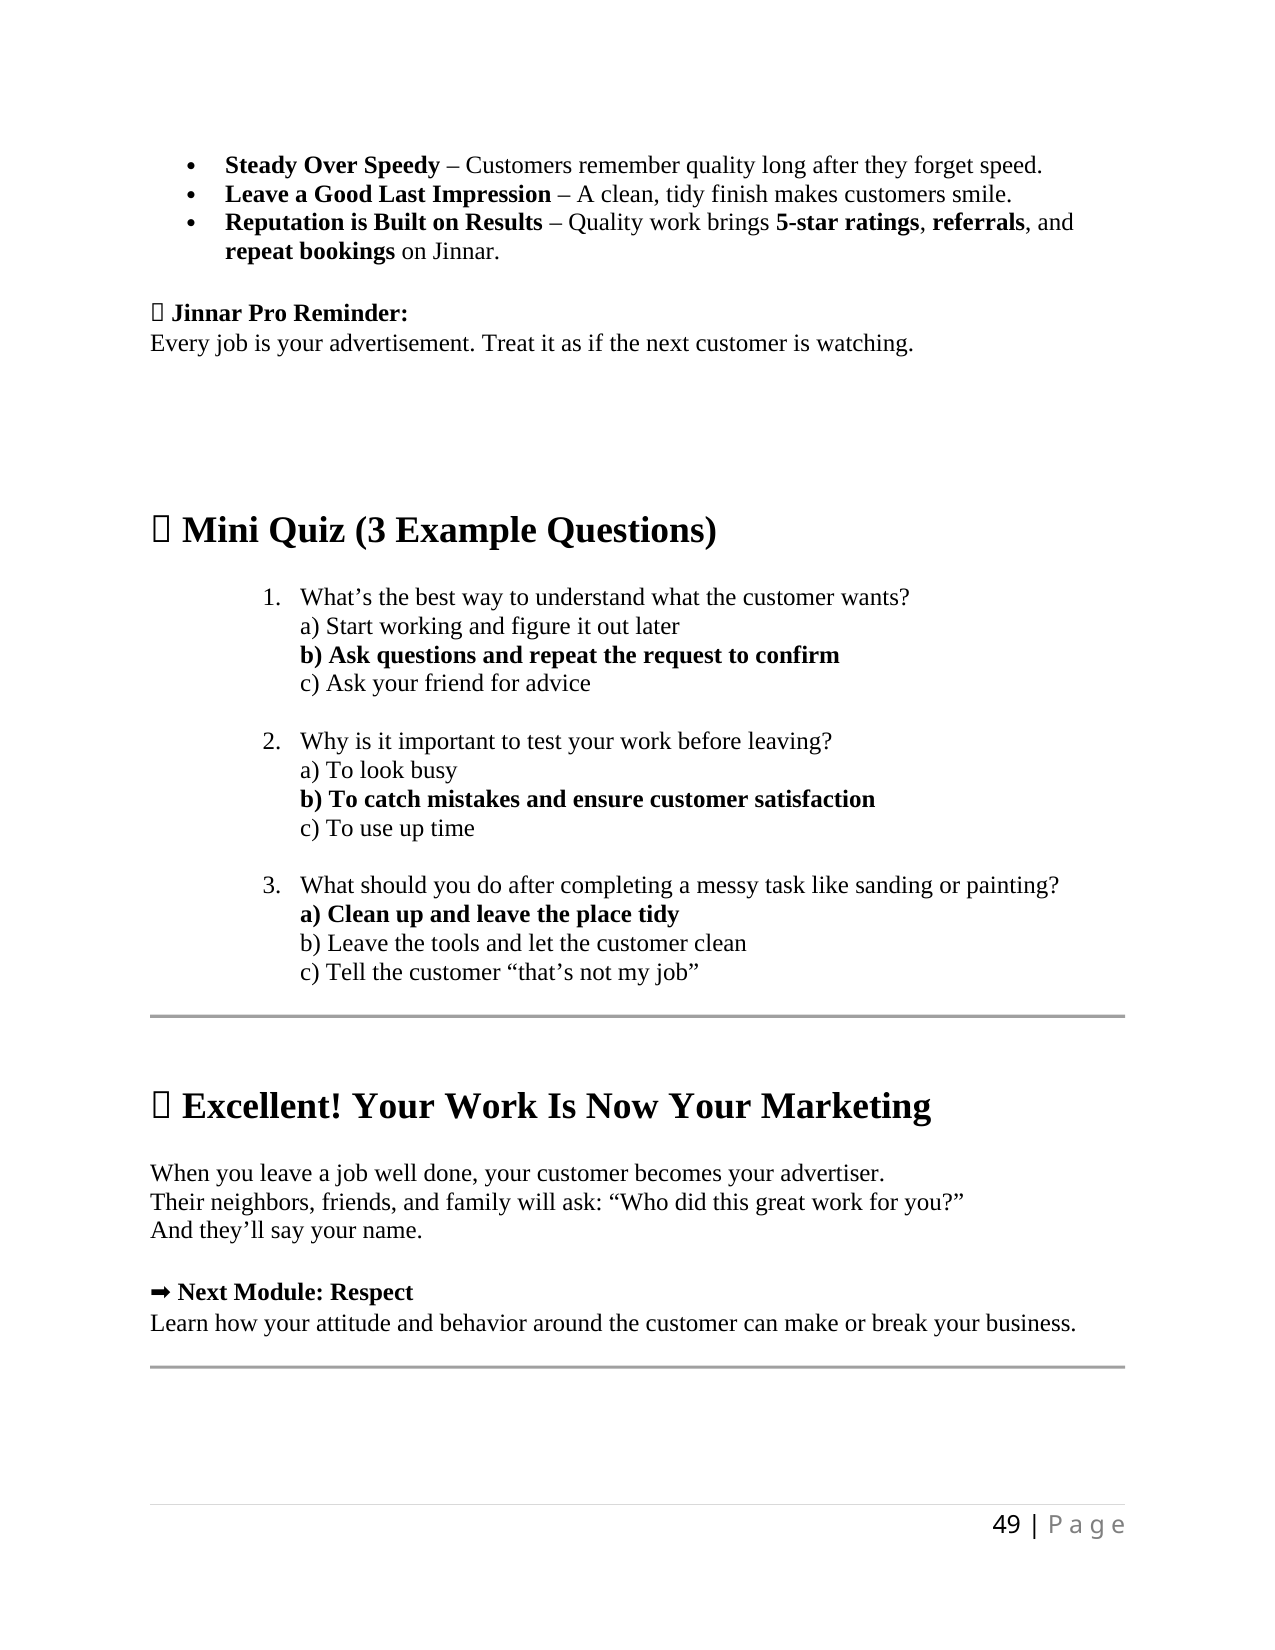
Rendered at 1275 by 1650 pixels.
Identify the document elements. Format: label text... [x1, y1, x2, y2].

list Leave a Good Last Impression – A clean, tidy finish makes customers smile. [187, 179, 1125, 207]
text 🎉 Excellent! Your Work Is Now Your Marketing [150, 1078, 1125, 1129]
list Why is it important to test your work before leaving? a) To look busy b) To catch mistakes and ensure customer satisfaction c) To use up time [262, 726, 1125, 841]
list Reputation is Built on Results – Quality work brings 5-star ratings, referrals, and repeat bookings on Jinnar. [187, 207, 1125, 265]
list What’s the best way to understand what the customer wants? a) Start working and figure it out later b) Ask questions and repeat the request to confirm c) Ask your friend for advice [262, 582, 1125, 697]
text When you leave a job well done, your customer becomes your advertiser. Their neighbors, friends, and family will ask: “Who did this great work for you?” And they’ll say your name. [150, 1158, 1125, 1244]
text 📝 Mini Quiz (3 Example Questions) [150, 502, 1125, 553]
text 💡 Jinnar Pro Reminder: Every job is your advertisement. Treat it as if the next customer is watching. [150, 294, 1125, 357]
list What should you do after completing a messy task like sanding or painting? a) Clean up and leave the place tidy b) Leave the tools and let the customer clean c) Tell the customer “that’s not my job” [262, 871, 1125, 986]
list Steady Over Speedy – Customers remember quality long after they forget speed. [187, 150, 1125, 179]
text ➡️ Next Module: Respect Learn how your attitude and behavior around the customer can make or break your business. [150, 1273, 1125, 1336]
